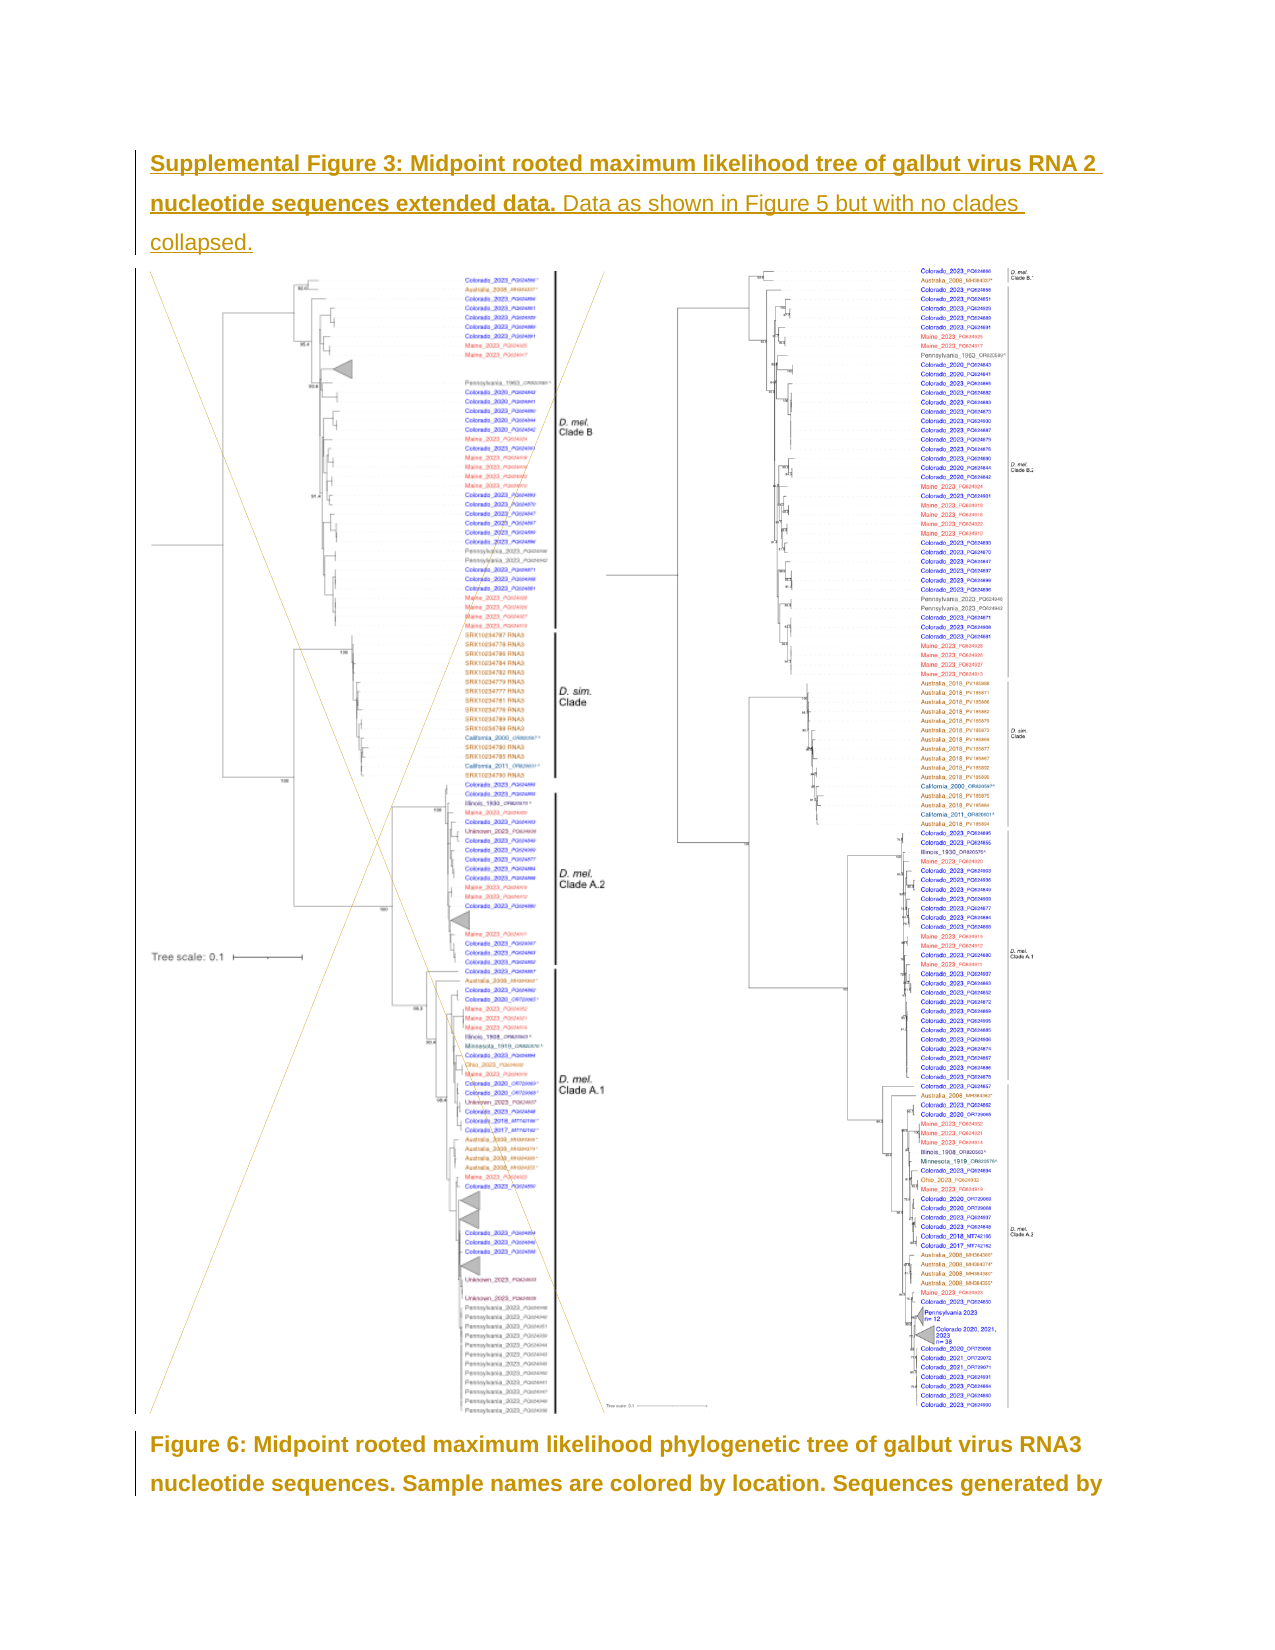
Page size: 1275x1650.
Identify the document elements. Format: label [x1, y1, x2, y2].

picture [150, 275, 376, 1410]
picture [151, 268, 1034, 1414]
text [150, 1431, 1125, 1496]
